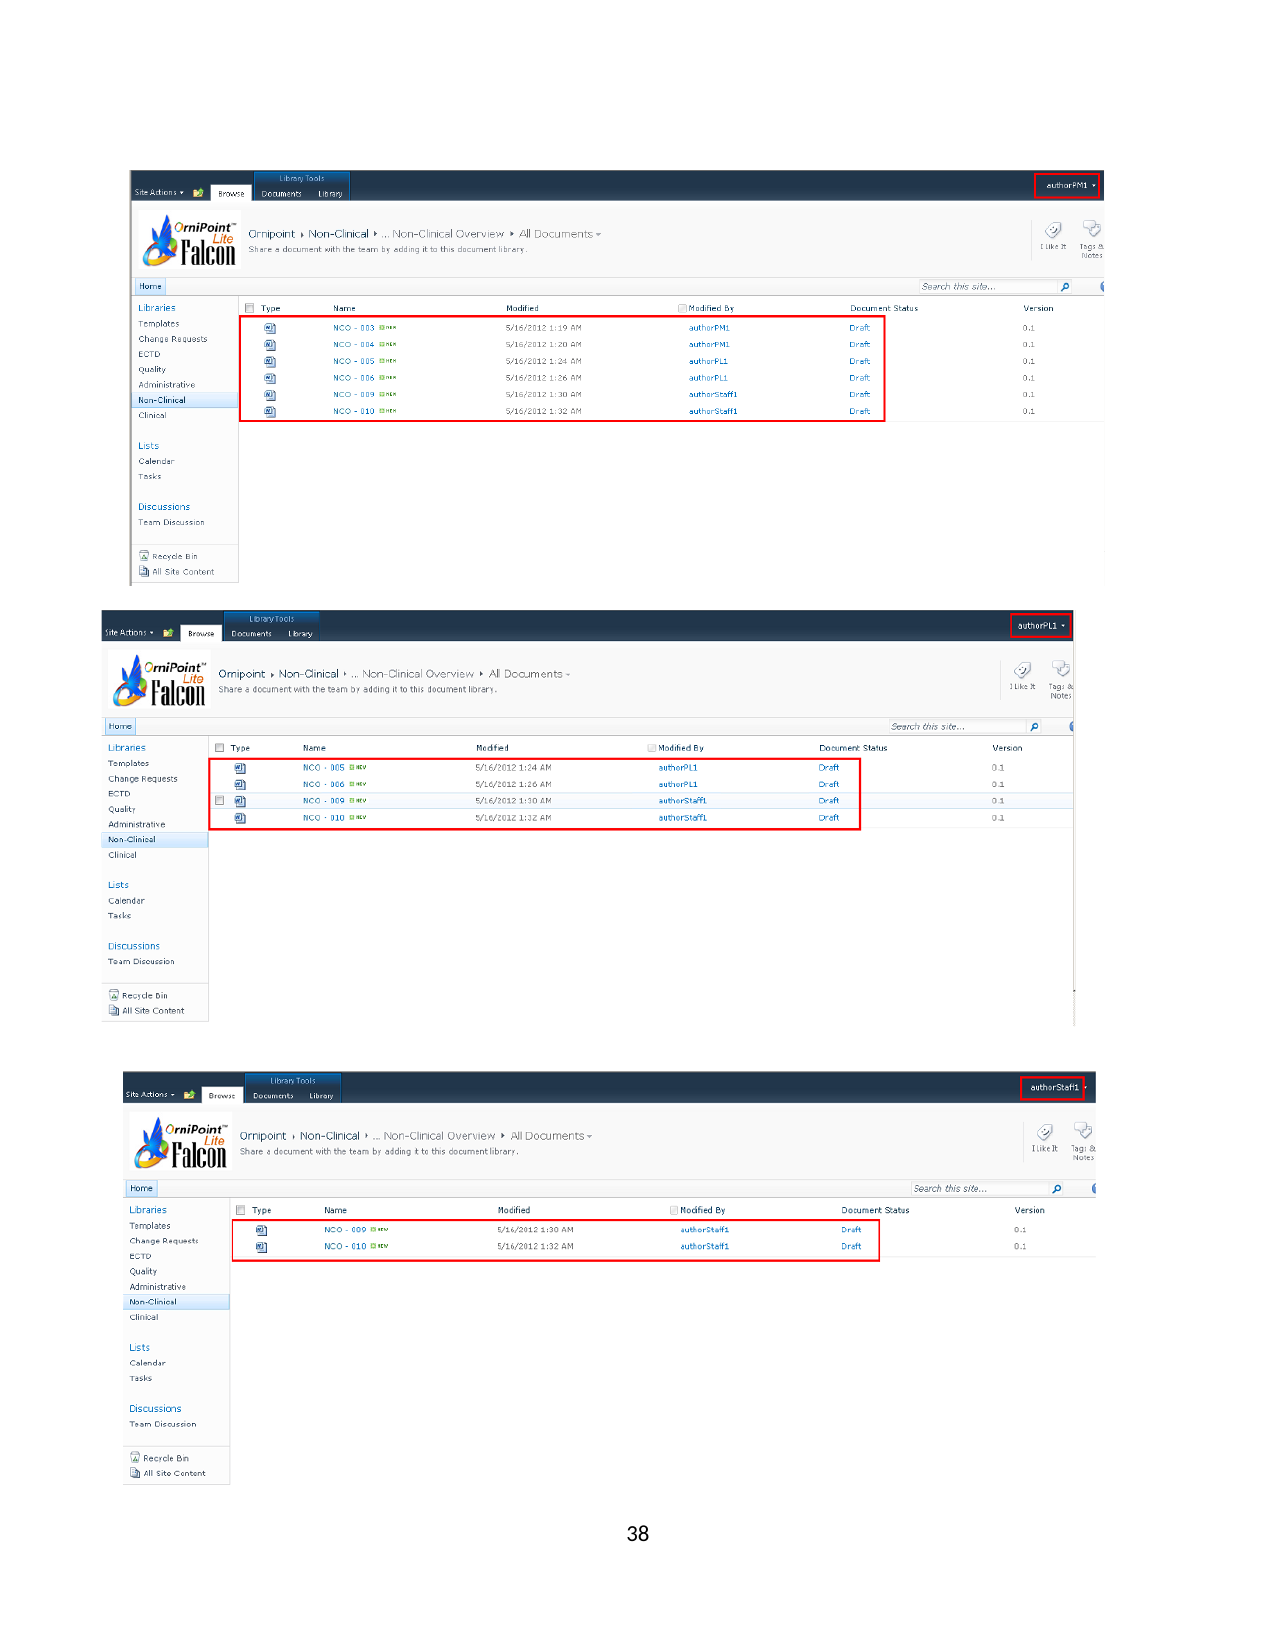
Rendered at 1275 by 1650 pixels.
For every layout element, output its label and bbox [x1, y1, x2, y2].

picture [123, 1071, 1098, 1487]
picture [101, 610, 1076, 1033]
picture [129, 170, 1105, 586]
